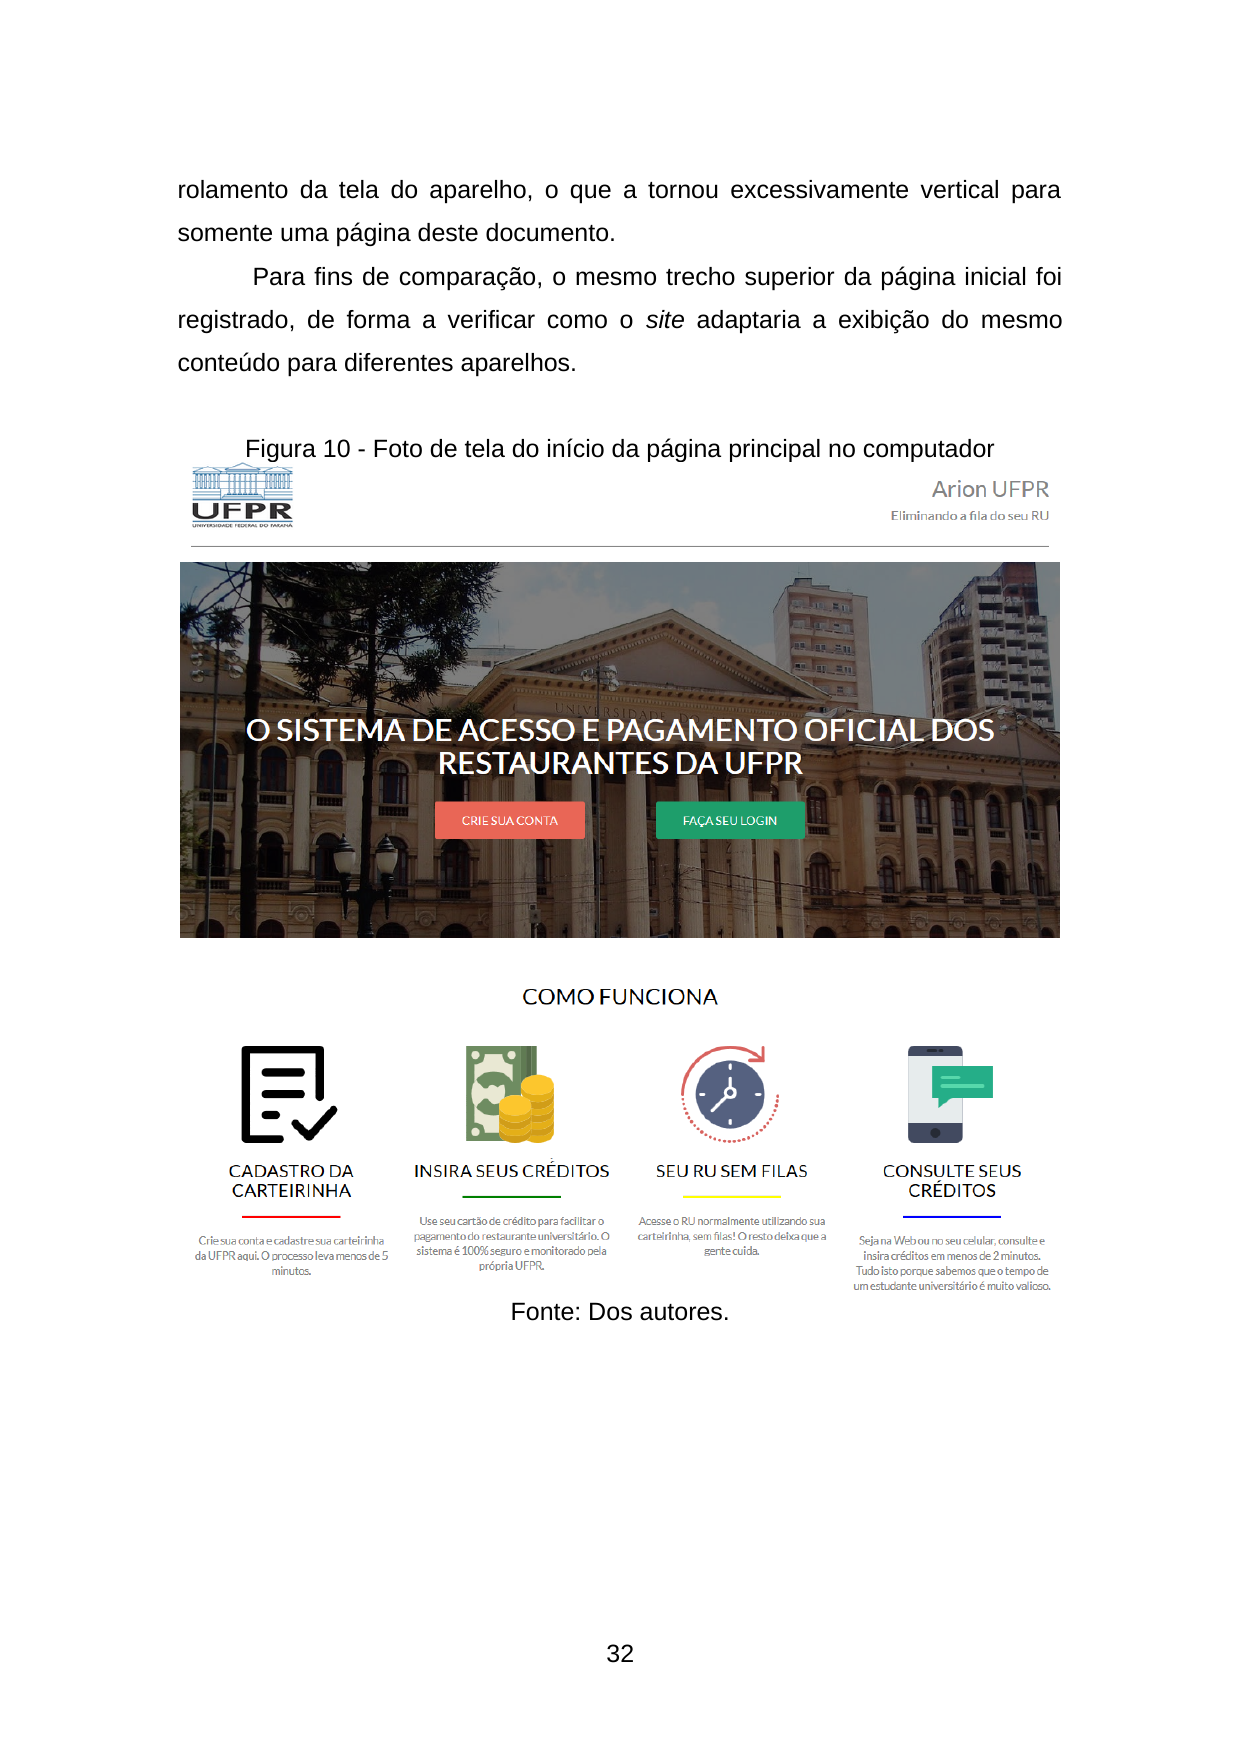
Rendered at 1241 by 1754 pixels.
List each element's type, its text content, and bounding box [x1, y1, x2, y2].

text Para fins de comparação, o mesmo trecho superior da página inicial foi registrado, de forma a verificar como o site adaptaria a exibição do mesmo conteúdo para diferentes aparelhos. [177, 261, 1063, 376]
text Figura 10 - Foto de tela do início da página principal no computador [177, 434, 1063, 462]
text Fonte: Dos autores. [177, 1297, 1063, 1326]
picture [177, 462, 1064, 1297]
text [177, 175, 1063, 247]
